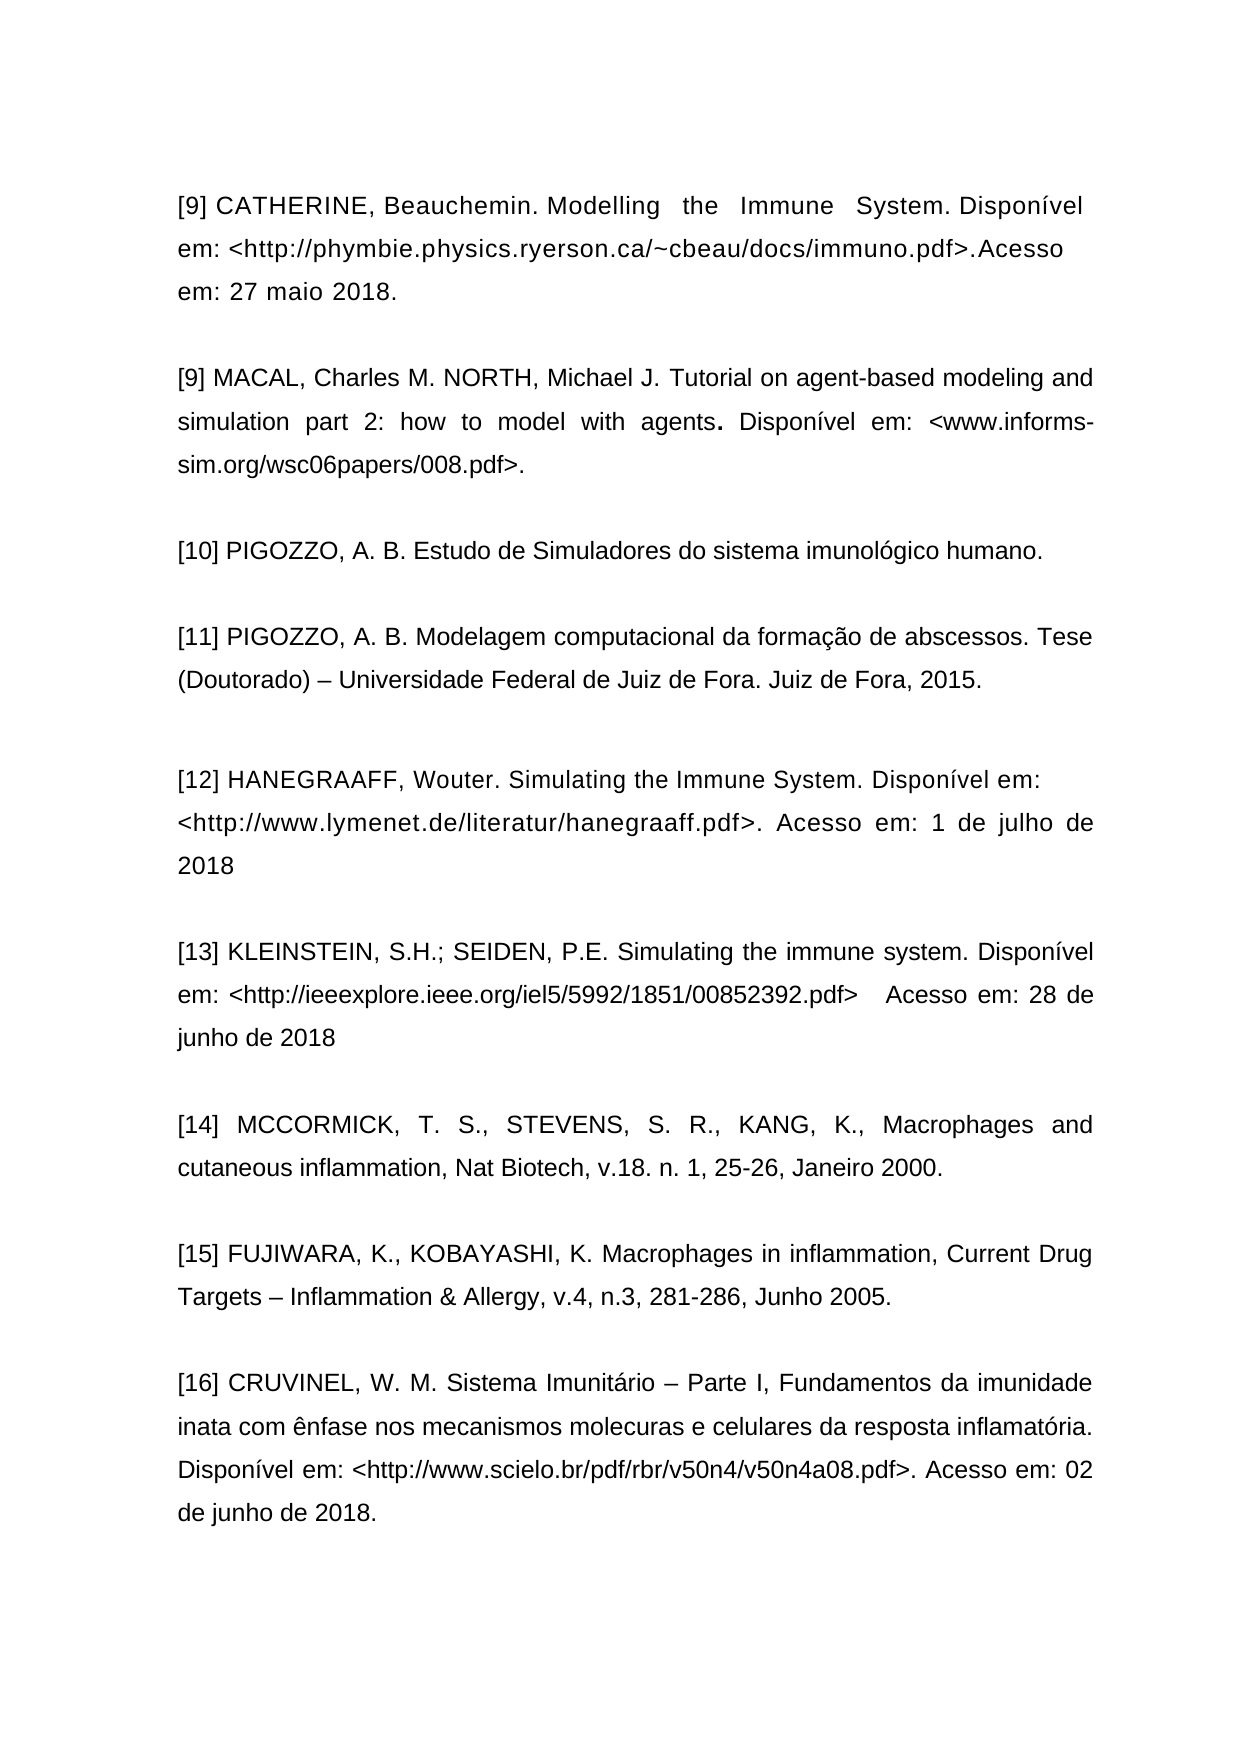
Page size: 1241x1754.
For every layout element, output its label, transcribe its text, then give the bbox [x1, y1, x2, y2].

text <http://www.lymenet.de/literatur/hanegraaff.pdf>. Acesso em: 1 de julho de 2018 [177, 808, 1094, 879]
text [11] PIGOZZO, A. B. Modelagem computacional da formação de abscessos. Tese (Doutorado) – Universidade Federal de Juiz de Fora. Juiz de Fora, 2015. [177, 622, 1094, 694]
text [9] CATHERINE, Beauchemin. Modelling the Immune System. Disponível em: <http://phymbie.physics.ryerson.ca/~cbeau/docs/immuno.pdf>.Acesso em: 27 maio 2018. [177, 191, 1094, 306]
text [10] PIGOZZO, A. B. Estudo de Simuladores do sistema imunológico humano. [177, 536, 1094, 564]
text [12] HANEGRAAFF, Wouter. Simulating the Immune System. Disponível em: [177, 764, 1094, 793]
text [14] MCCORMICK, T. S., STEVENS, S. R., KANG, K., Macrophages and cutaneous inflammation, Nat Biotech, v.18. n. 1, 25-26, Janeiro 2000. [177, 1109, 1094, 1181]
text [16] CRUVINEL, W. M. Sistema Imunitário – Parte I, Fundamentos da imunidade inata com ênfase nos mecanismos molecuras e celulares da resposta inflamatória. Disponível em: <http://www.scielo.br/pdf/rbr/v50n4/v50n4a08.pdf>. Acesso em: 02 de junho de 2018. [177, 1368, 1094, 1526]
text [15] FUJIWARA, K., KOBAYASHI, K. Macrophages in inflammation, Current Drug Targets – Inflammation & Allergy, v.4, n.3, 281-286, Junho 2005. [177, 1239, 1094, 1311]
text [13] KLEINSTEIN, S.H.; SEIDEN, P.E. Simulating the immune system. Disponível em: <http://ieeexplore.ieee.org/iel5/5992/1851/00852392.pdf> Acesso em: 28 de junho de 2018 [177, 937, 1094, 1052]
text [9] MACAL, Charles M. NORTH, Michael J. Tutorial on agent-based modeling and simulation part 2: how to model with agents. Disponível em: <www.informs-sim.org/wsc06papers/008.pdf>. [177, 363, 1094, 478]
